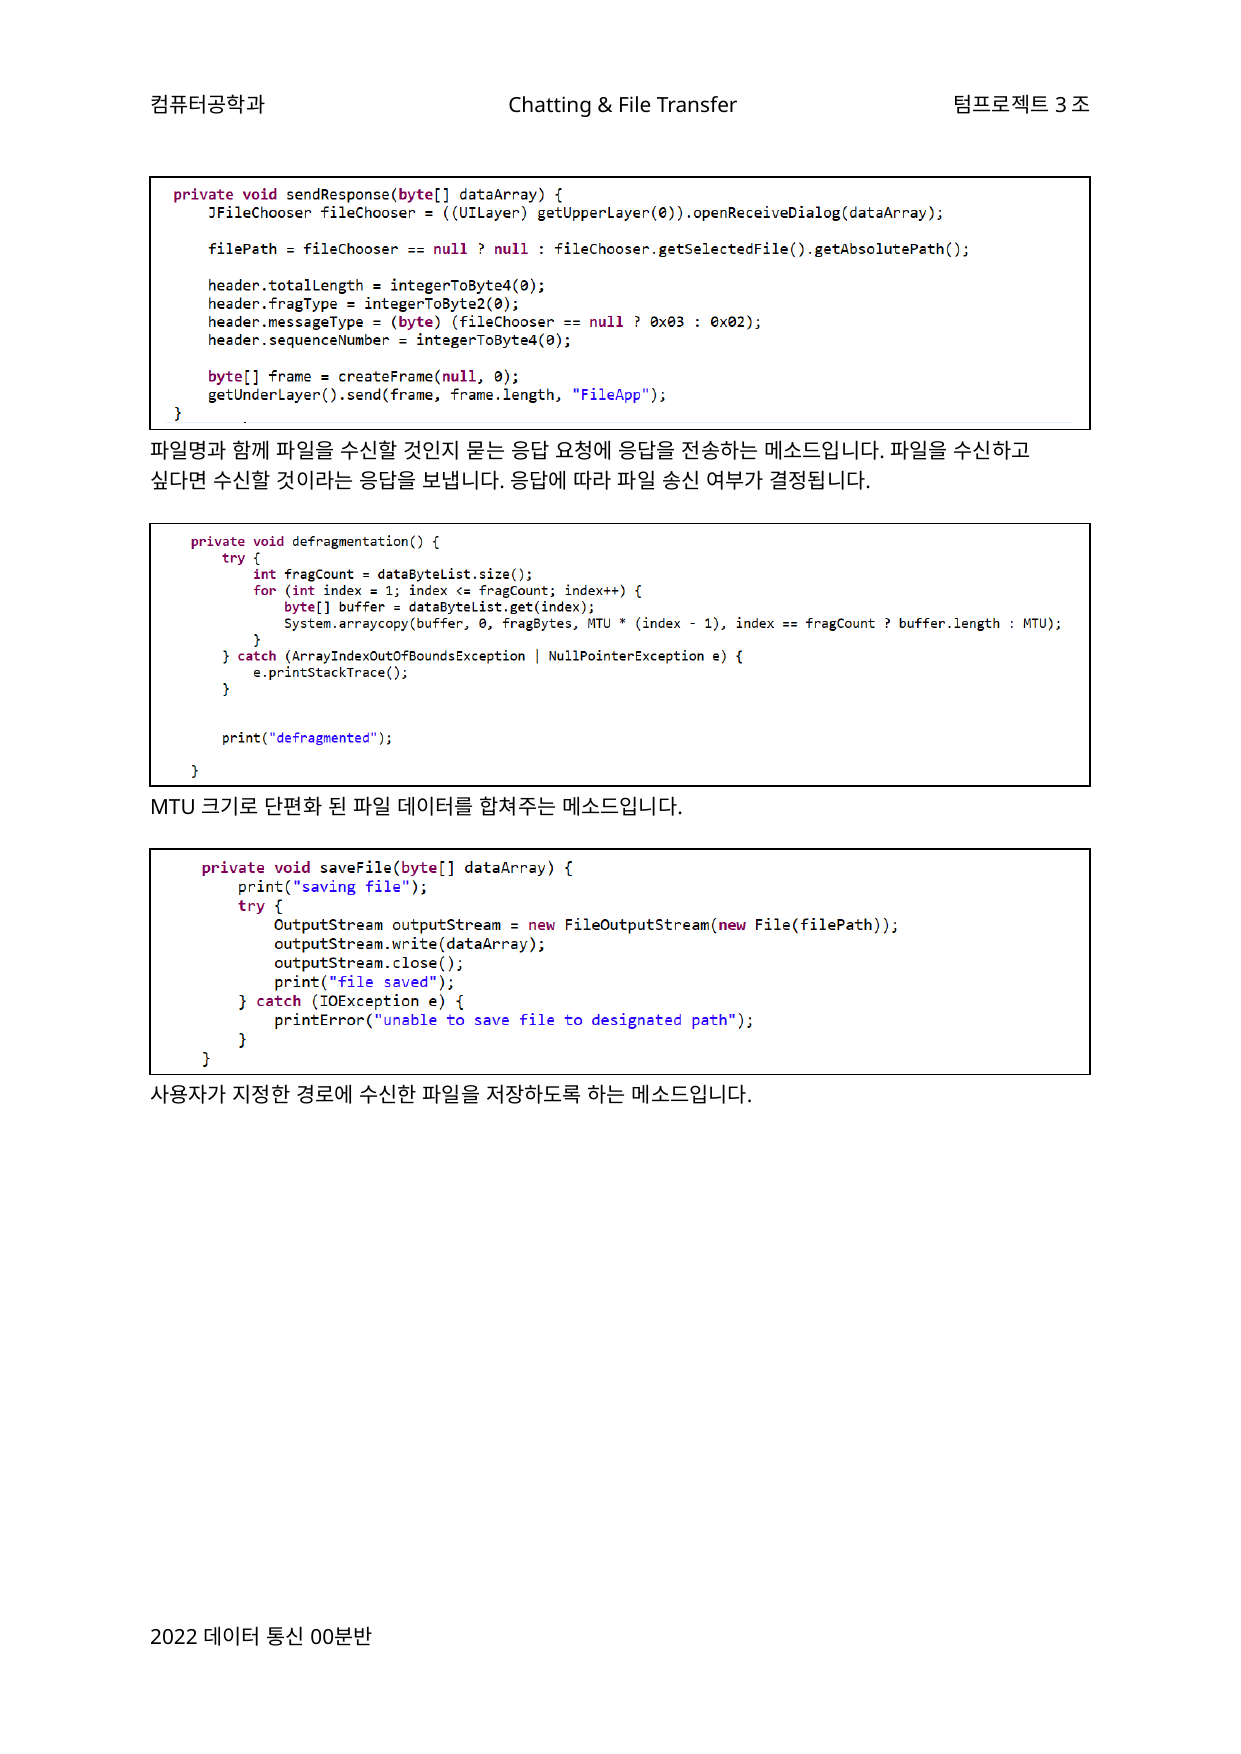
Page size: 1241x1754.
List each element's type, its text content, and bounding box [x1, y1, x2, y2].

text MTU 크기로 단편화 된 파일 데이터를 합쳐주는 메소드입니다. [150, 790, 1090, 821]
picture [165, 184, 1074, 423]
text 사용자가 지정한 경로에 수신한 파일을 저장하도록 하는 메소드입니다. [150, 1078, 1090, 1108]
picture [165, 531, 1074, 779]
picture [165, 856, 1074, 1068]
text 파일명과 함께 파일을 수신할 것인지 묻는 응답 요청에 응답을 전송하는 메소드입니다. 파일을 수신하고 싶다면 수신할 것이라는 응답을 보냅니다. 응답에 따라 파일 송신 여부가 결정됩니다. [150, 434, 1090, 495]
